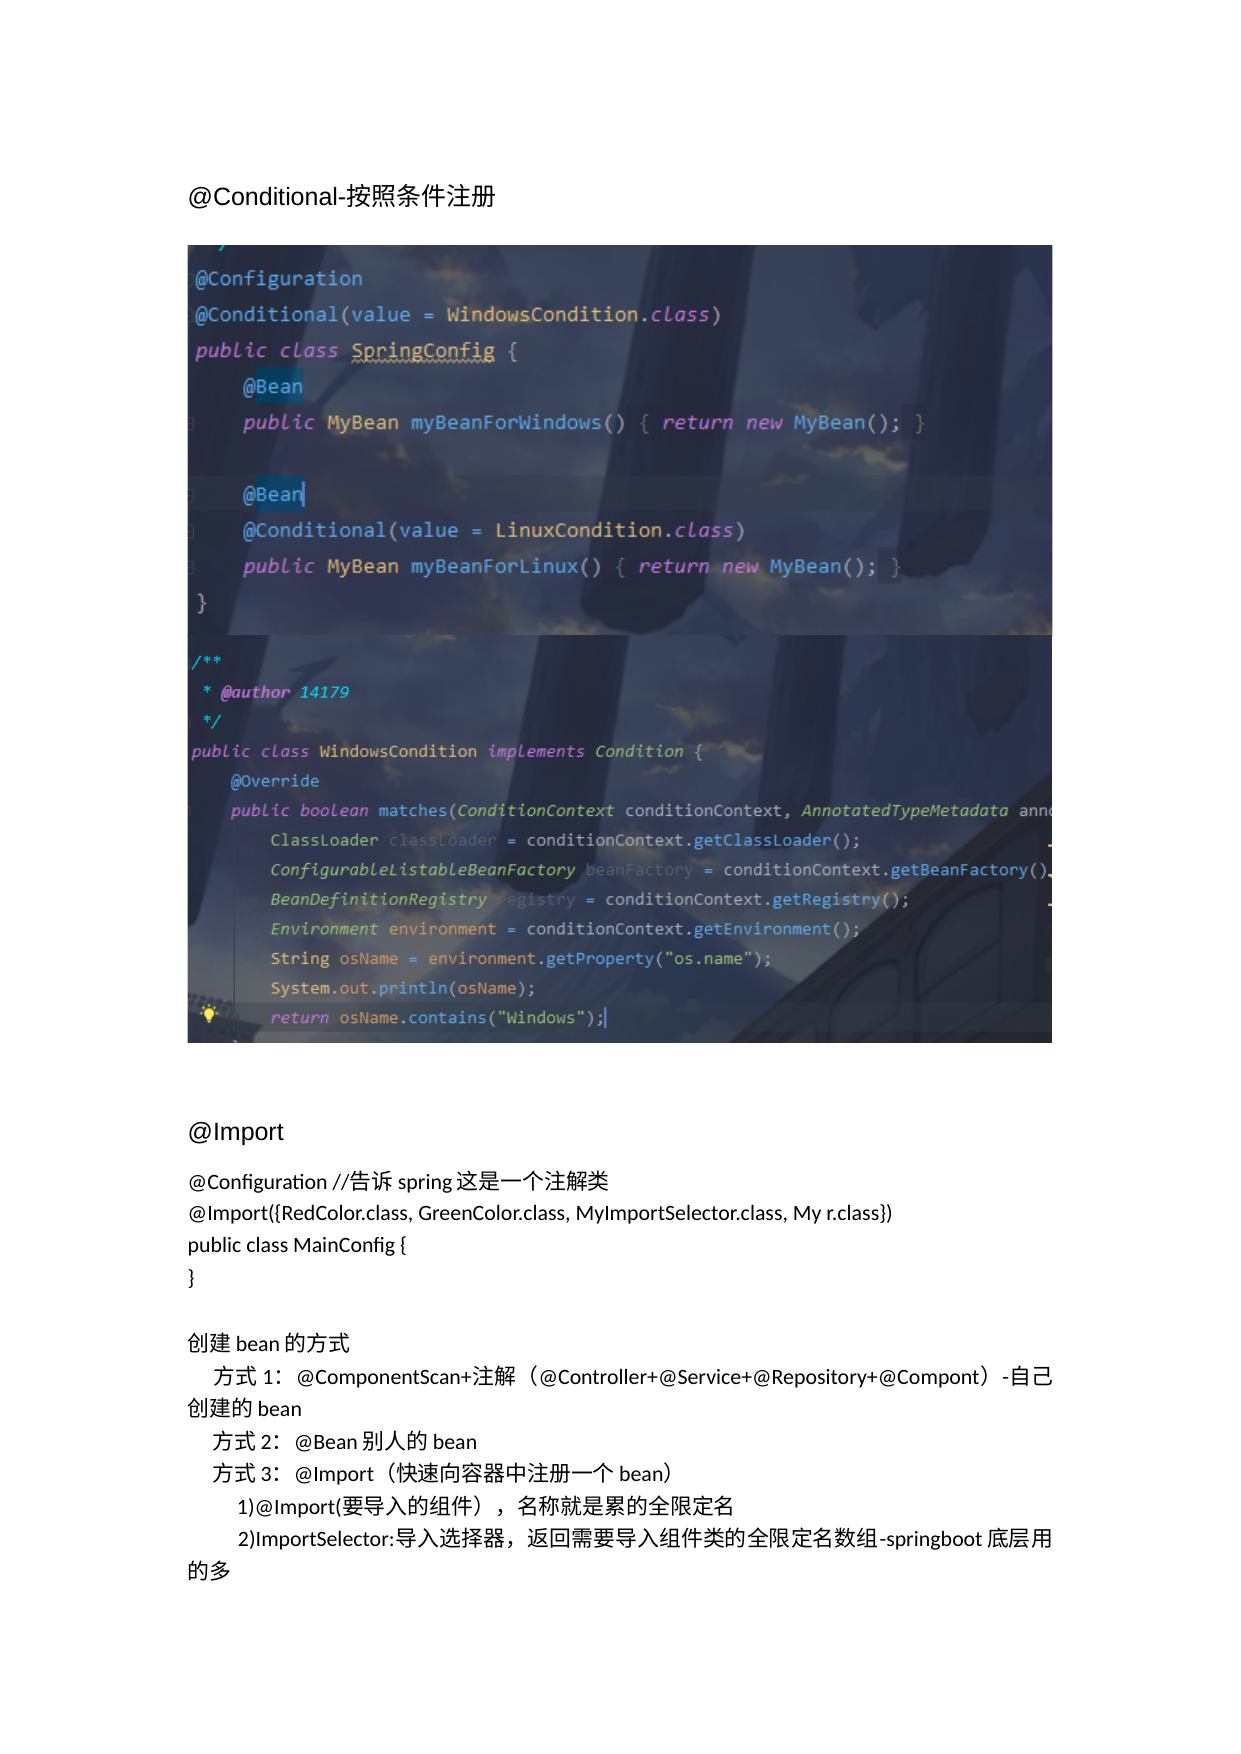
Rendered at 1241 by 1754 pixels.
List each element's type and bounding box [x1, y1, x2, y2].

picture [187, 245, 1053, 1043]
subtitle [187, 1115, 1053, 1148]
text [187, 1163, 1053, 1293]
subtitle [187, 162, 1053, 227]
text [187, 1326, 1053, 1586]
